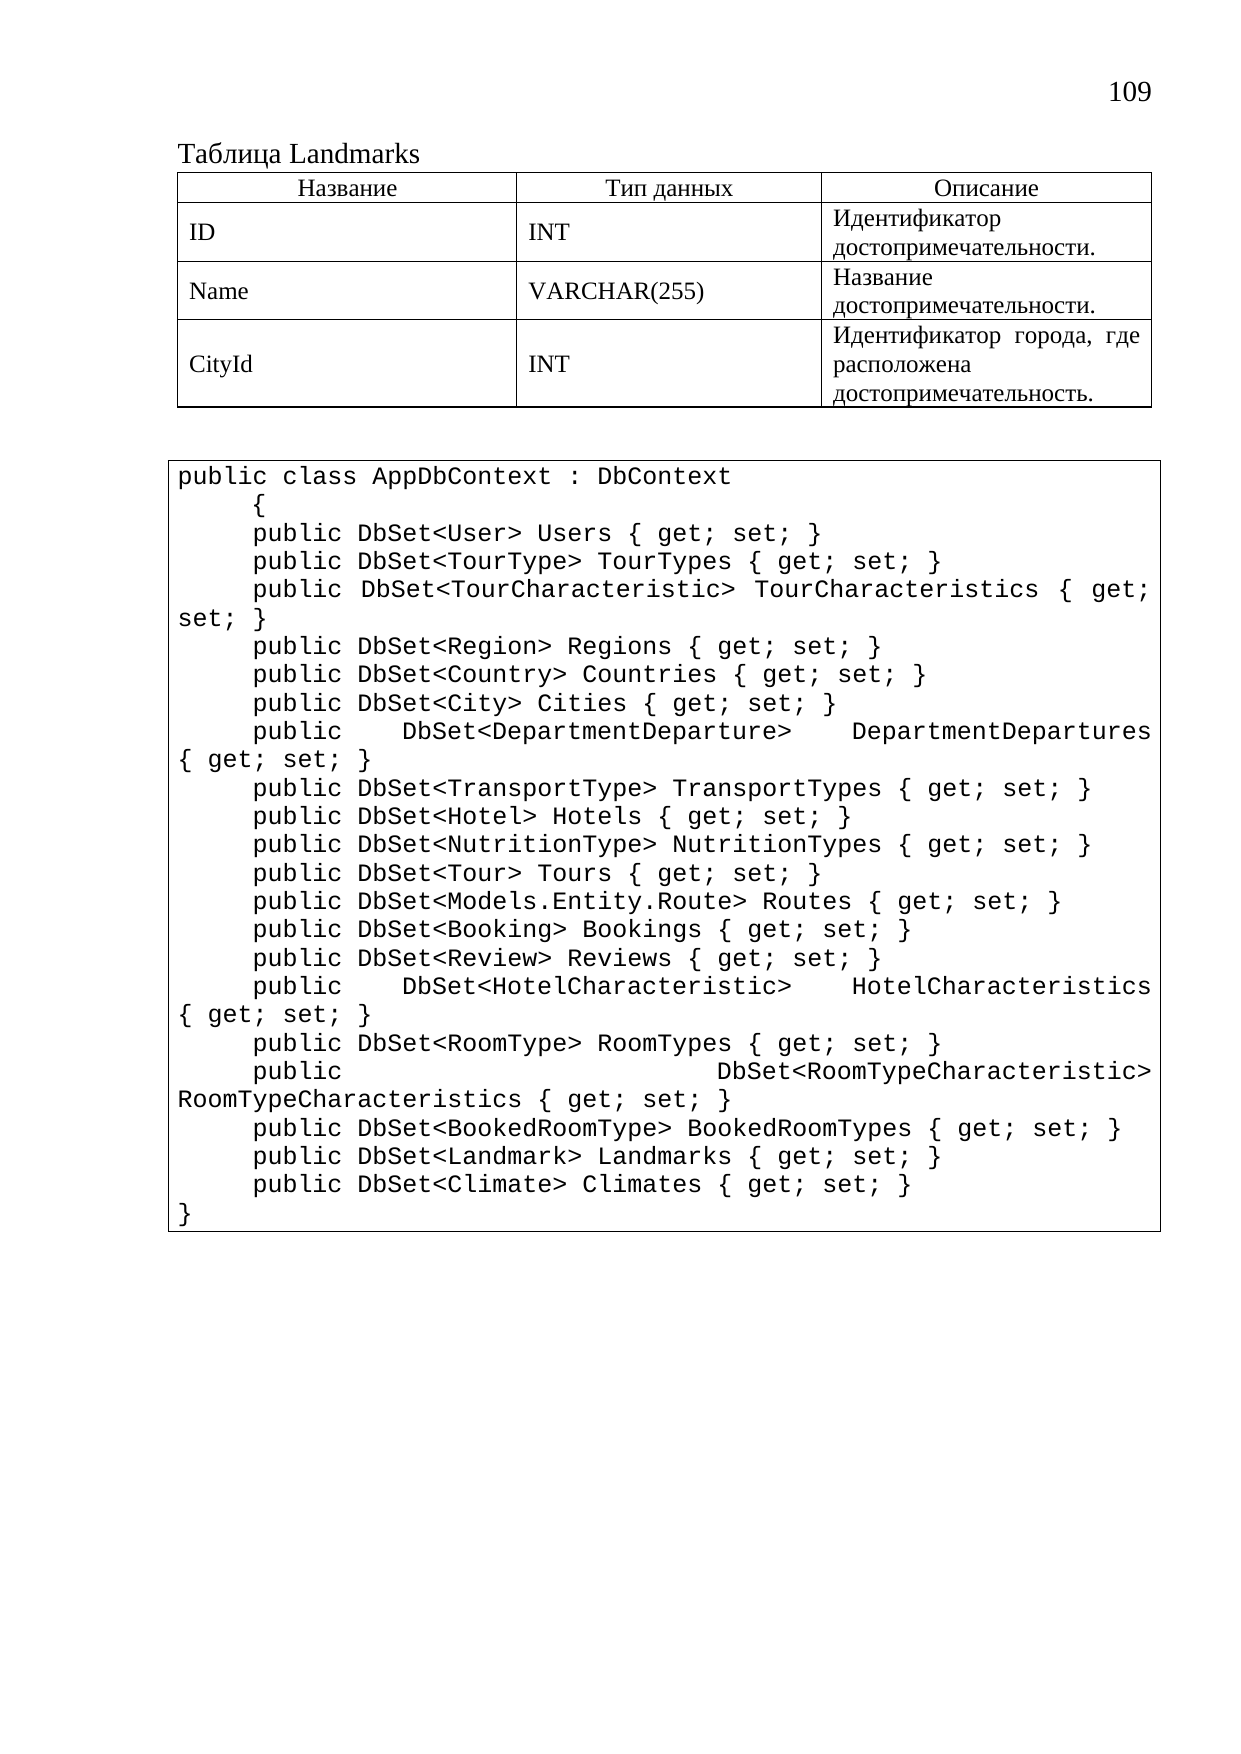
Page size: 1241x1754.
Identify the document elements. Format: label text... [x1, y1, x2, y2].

text public DbSet<Climate> Climates { get; set; } [177, 1172, 1152, 1197]
text { [177, 492, 1152, 520]
text public class AppDbContext : DbContext [169, 461, 1160, 492]
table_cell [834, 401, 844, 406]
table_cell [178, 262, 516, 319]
text public DbSet<Tour> Tours { get; set; } [177, 860, 1152, 888]
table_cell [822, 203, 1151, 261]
text public DbSet<Review> Reviews { get; set; } [177, 945, 1152, 973]
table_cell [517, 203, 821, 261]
text } [169, 1197, 1160, 1231]
text public DbSet<Models.Entity.Route> Routes { get; set; } [177, 888, 1152, 917]
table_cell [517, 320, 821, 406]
text public DbSet<BookedRoomType> BookedRoomTypes { get; set; } [177, 1115, 1152, 1143]
text public DbSet<TourCharacteristic> TourCharacteristics { get; set; } [177, 577, 1152, 633]
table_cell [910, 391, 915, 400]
text public DbSet<RoomType> RoomTypes { get; set; } [177, 1030, 1152, 1058]
text public DbSet<Booking> Bookings { get; set; } [177, 917, 1152, 945]
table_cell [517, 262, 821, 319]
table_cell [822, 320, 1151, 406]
text public DbSet<TransportType> TransportTypes { get; set; } [177, 775, 1152, 803]
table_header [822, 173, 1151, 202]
text public DbSet<Hotel> Hotels { get; set; } [177, 803, 1152, 832]
text public DbSet<Landmark> Landmarks { get; set; } [177, 1143, 1152, 1172]
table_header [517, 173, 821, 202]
text public DbSet<Country> Countries { get; set; } [177, 662, 1152, 690]
text public DbSet<DepartmentDeparture> DepartmentDepartures { get; set; } [177, 718, 1152, 775]
text public DbSet<RoomTypeCharacteristic> RoomTypeCharacteristics { get; set; } [177, 1058, 1152, 1115]
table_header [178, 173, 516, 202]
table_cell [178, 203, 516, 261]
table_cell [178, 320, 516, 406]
text public DbSet<City> Cities { get; set; } [177, 690, 1152, 718]
text Таблица Landmarks [177, 136, 1152, 170]
text public DbSet<TourType> TourTypes { get; set; } [177, 548, 1152, 577]
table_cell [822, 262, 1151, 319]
text public DbSet<User> Users { get; set; } [177, 520, 1152, 548]
text public DbSet<Region> Regions { get; set; } [177, 633, 1152, 662]
text public DbSet<NutritionType> NutritionTypes { get; set; } [177, 832, 1152, 860]
text public DbSet<HotelCharacteristic> HotelCharacteristics { get; set; } [177, 973, 1152, 1030]
